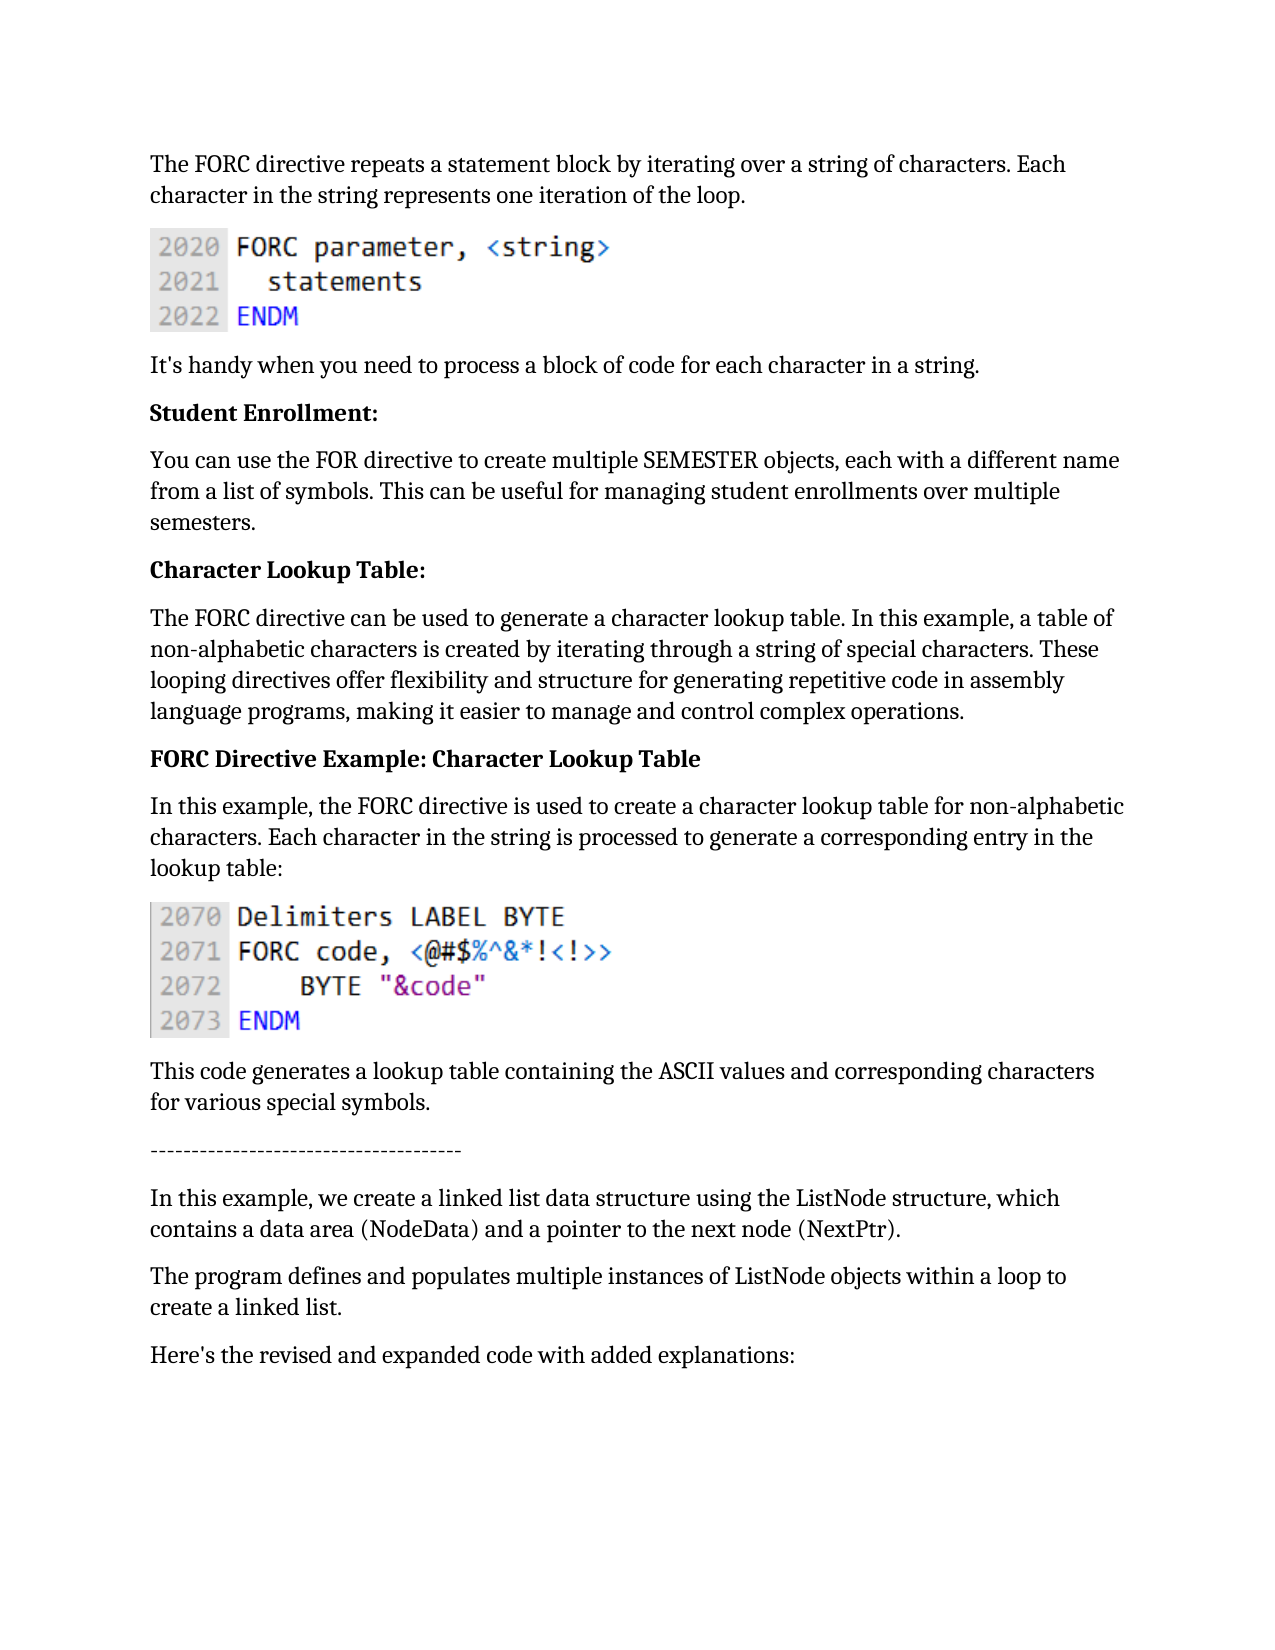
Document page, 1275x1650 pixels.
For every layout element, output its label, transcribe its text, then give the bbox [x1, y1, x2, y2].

text Character Lookup Table: [150, 556, 1125, 585]
text The program defines and populates multiple instances of ListNode objects within a loop to create a linked list. [150, 1262, 1125, 1322]
picture [150, 228, 722, 332]
text Student Enrollment: [150, 398, 1125, 427]
text In this example, we create a linked list data structure using the ListNode structure, which contains a data area (NodeData) and a pointer to the next node (NextPtr). [150, 1183, 1125, 1243]
picture [150, 902, 699, 1038]
text The FORC directive repeats a statement block by iterating over a string of characters. Each character in the string represents one iteration of the loop. [150, 150, 1125, 210]
text -------------------------------------- [150, 1136, 1125, 1164]
text It's handy when you need to process a block of code for each character in a string. [150, 351, 1125, 379]
text FORC Directive Example: Character Lookup Table [150, 744, 1125, 773]
text This code generates a lookup table containing the ASCII values and corresponding characters for various special symbols. [150, 1057, 1125, 1117]
text The FORC directive can be used to generate a character lookup table. In this example, a table of non-alphabetic characters is created by iterating through a string of special characters. These looping directives offer flexibility and structure for generating repetitive code in assembly language programs, making it easier to manage and control complex operations. [150, 604, 1125, 726]
text You can use the FOR directive to create multiple SEMESTER objects, each with a different name from a list of symbols. This can be useful for managing student enrollments over multiple semesters. [150, 446, 1125, 537]
text Here's the revised and expanded code with added explanations: [150, 1341, 1125, 1370]
text In this example, the FORC directive is used to create a character lookup table for non-alphabetic characters. Each character in the string is processed to generate a corresponding entry in the lookup table: [150, 792, 1125, 883]
